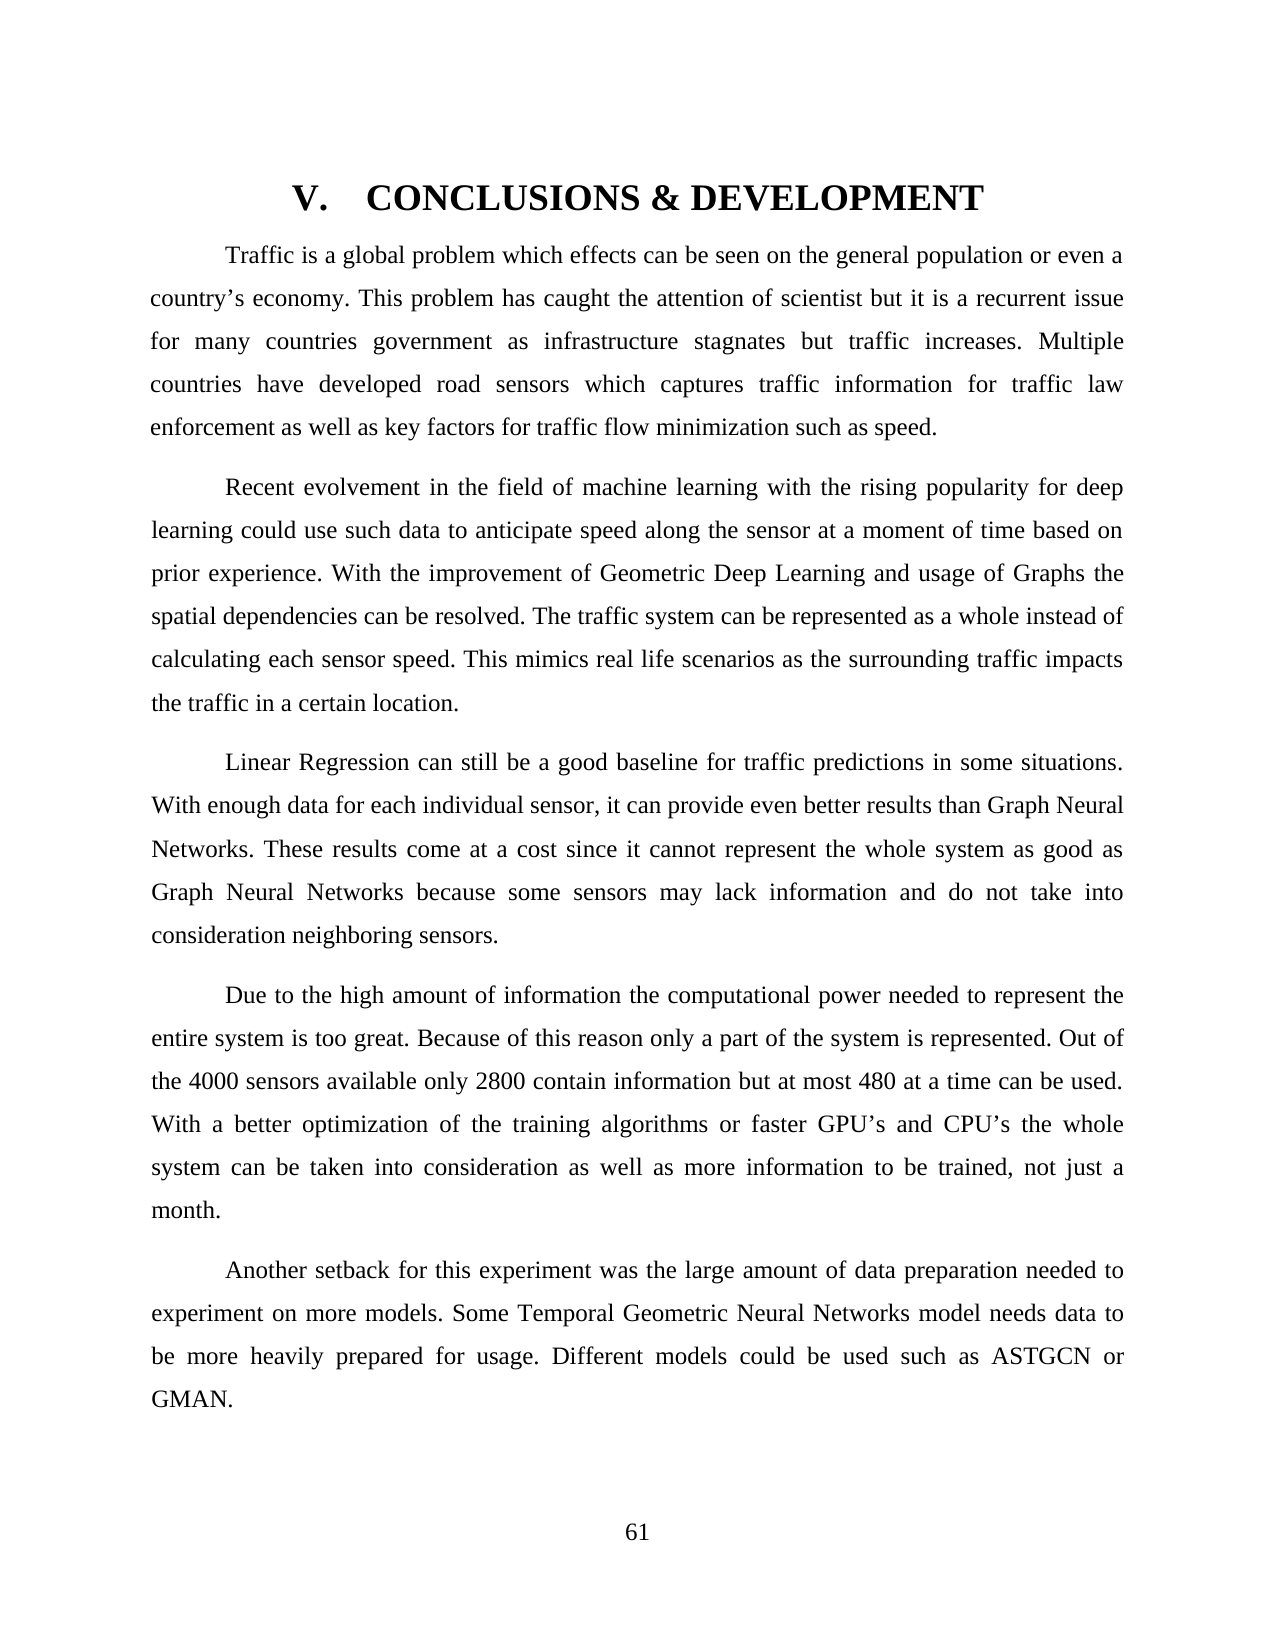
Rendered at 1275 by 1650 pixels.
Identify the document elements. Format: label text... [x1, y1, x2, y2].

text Recent evolvement in the field of machine learning with the rising popularity for deep learning could use such data to anticipate speed along the sensor at a moment of time based on prior experience. With the improvement of Geometric Deep Learning and usage of Graphs the spatial dependencies can be resolved. The traffic system can be represented as a whole instead of calculating each sensor speed. This mimics real life scenarios as the surrounding traffic impacts the traffic in a certain location. [150, 472, 1125, 716]
text Traffic is a global problem which effects can be seen on the general population or even a country’s economy. This problem has caught the attention of scientist but it is a recurrent issue for many countries government as infrastructure stagnates but traffic increases. Multiple countries have developed road sensors which captures traffic information for traffic law enforcement as well as key factors for traffic flow minimization such as speed. [150, 240, 1125, 441]
subtitle CONCLUSIONS & DEVELOPMENT [187, 175, 1125, 218]
text Another setback for this experiment was the large amount of data preparation needed to experiment on more models. Some Temporal Geometric Neural Networks model needs data to be more heavily prepared for usage. Different models could be used such as ASTGCN or GMAN. [150, 1255, 1125, 1413]
text Linear Regression can still be a good baseline for traffic predictions in some situations. With enough data for each individual sensor, it can provide even better results than Graph Neural Networks. These results come at a cost since it cannot represent the whole system as good as Graph Neural Networks because some sensors may lack information and do not take into consideration neighboring sensors. [150, 747, 1125, 949]
text Due to the high amount of information the computational power needed to represent the entire system is too great. Because of this reason only a part of the system is represented. Out of the 4000 sensors available only 2800 contain information but at most 480 at a time can be used. With a better optimization of the training algorithms or faster GPU’s and CPU’s the whole system can be taken into consideration as well as more information to be trained, not just a month. [150, 980, 1125, 1224]
